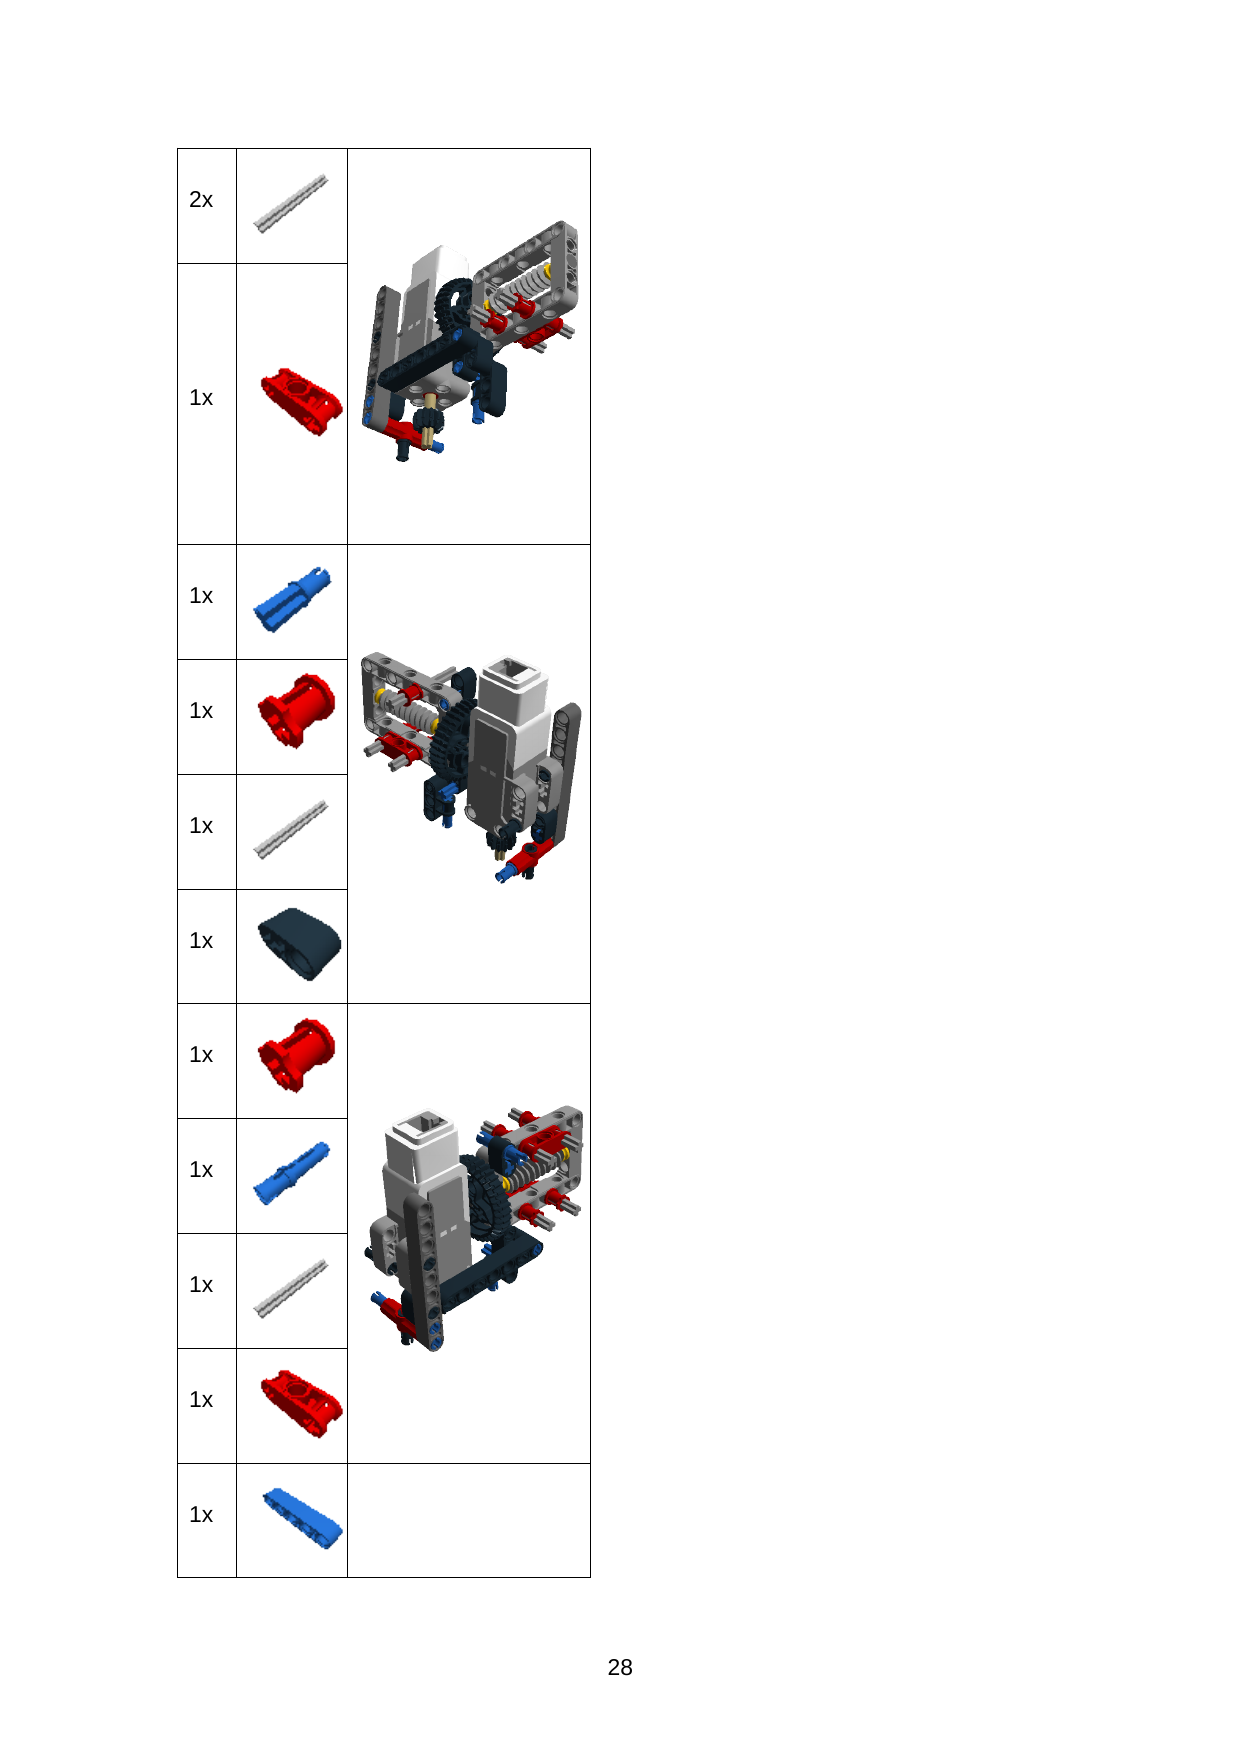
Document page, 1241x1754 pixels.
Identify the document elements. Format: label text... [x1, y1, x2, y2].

picture [247, 1233, 348, 1335]
table_cell 1x [178, 775, 236, 888]
table_cell 1x [178, 1119, 236, 1233]
picture [358, 217, 583, 463]
table_cell [237, 1004, 347, 1118]
table_cell 1x [178, 1234, 236, 1348]
table_cell 2x [178, 149, 236, 262]
table_cell [237, 1464, 347, 1577]
table_cell [348, 545, 590, 1003]
table_cell [237, 264, 347, 544]
picture [247, 346, 348, 448]
table_cell [237, 149, 347, 262]
picture [247, 545, 348, 646]
picture [247, 774, 348, 876]
table_cell [348, 149, 590, 544]
table_cell [237, 660, 347, 774]
table_cell [237, 1119, 347, 1233]
table_cell 1x [178, 1349, 236, 1462]
table_cell 1x [178, 264, 236, 544]
table_cell 1x [178, 660, 236, 774]
table_cell 1x [178, 890, 236, 1003]
table_cell [237, 775, 347, 888]
picture [247, 1119, 348, 1220]
table_cell 1x [178, 1004, 236, 1118]
table_cell [237, 890, 347, 1003]
table_cell [348, 1004, 590, 1462]
table_cell [237, 545, 347, 659]
picture [358, 1101, 588, 1352]
picture [358, 650, 585, 886]
picture [247, 1348, 348, 1450]
table_cell [237, 1234, 347, 1348]
table_cell 1x [178, 1464, 236, 1577]
picture [247, 1463, 348, 1564]
picture [247, 1004, 348, 1105]
table_cell [348, 1464, 590, 1577]
picture [247, 889, 348, 991]
picture [247, 148, 348, 250]
table_cell 1x [178, 545, 236, 659]
picture [247, 660, 348, 761]
table_cell [237, 1349, 347, 1462]
